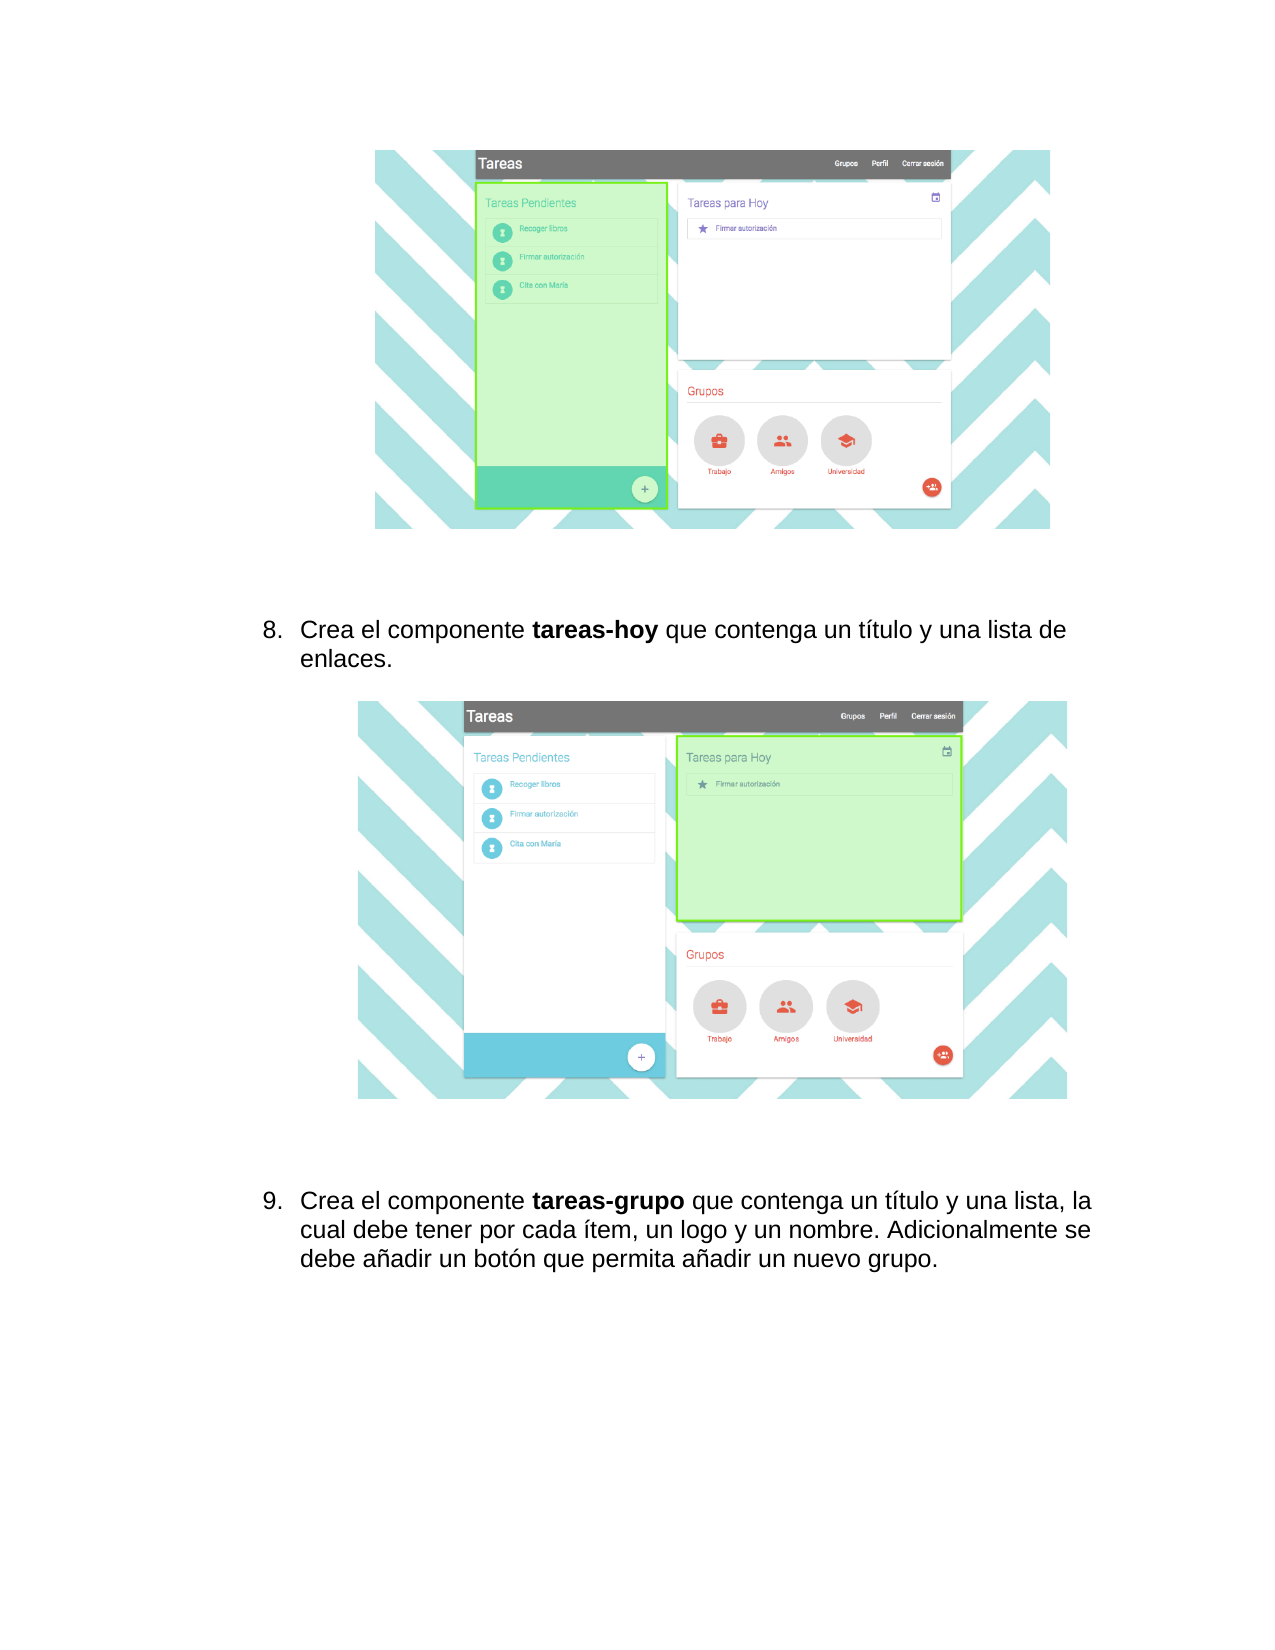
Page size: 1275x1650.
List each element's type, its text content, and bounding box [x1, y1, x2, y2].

list Crea el componente tareas-grupo que contenga un título y una lista, la cual debe tener por cada ítem, un logo y un nombre. Adicionalmente se debe añadir un botón que permita añadir un nuevo grupo. [262, 1186, 1125, 1272]
list Crea el componente tareas-hoy que contenga un título y una lista de enlaces. [262, 615, 1125, 673]
picture [357, 701, 1068, 1099]
picture [375, 150, 1051, 529]
